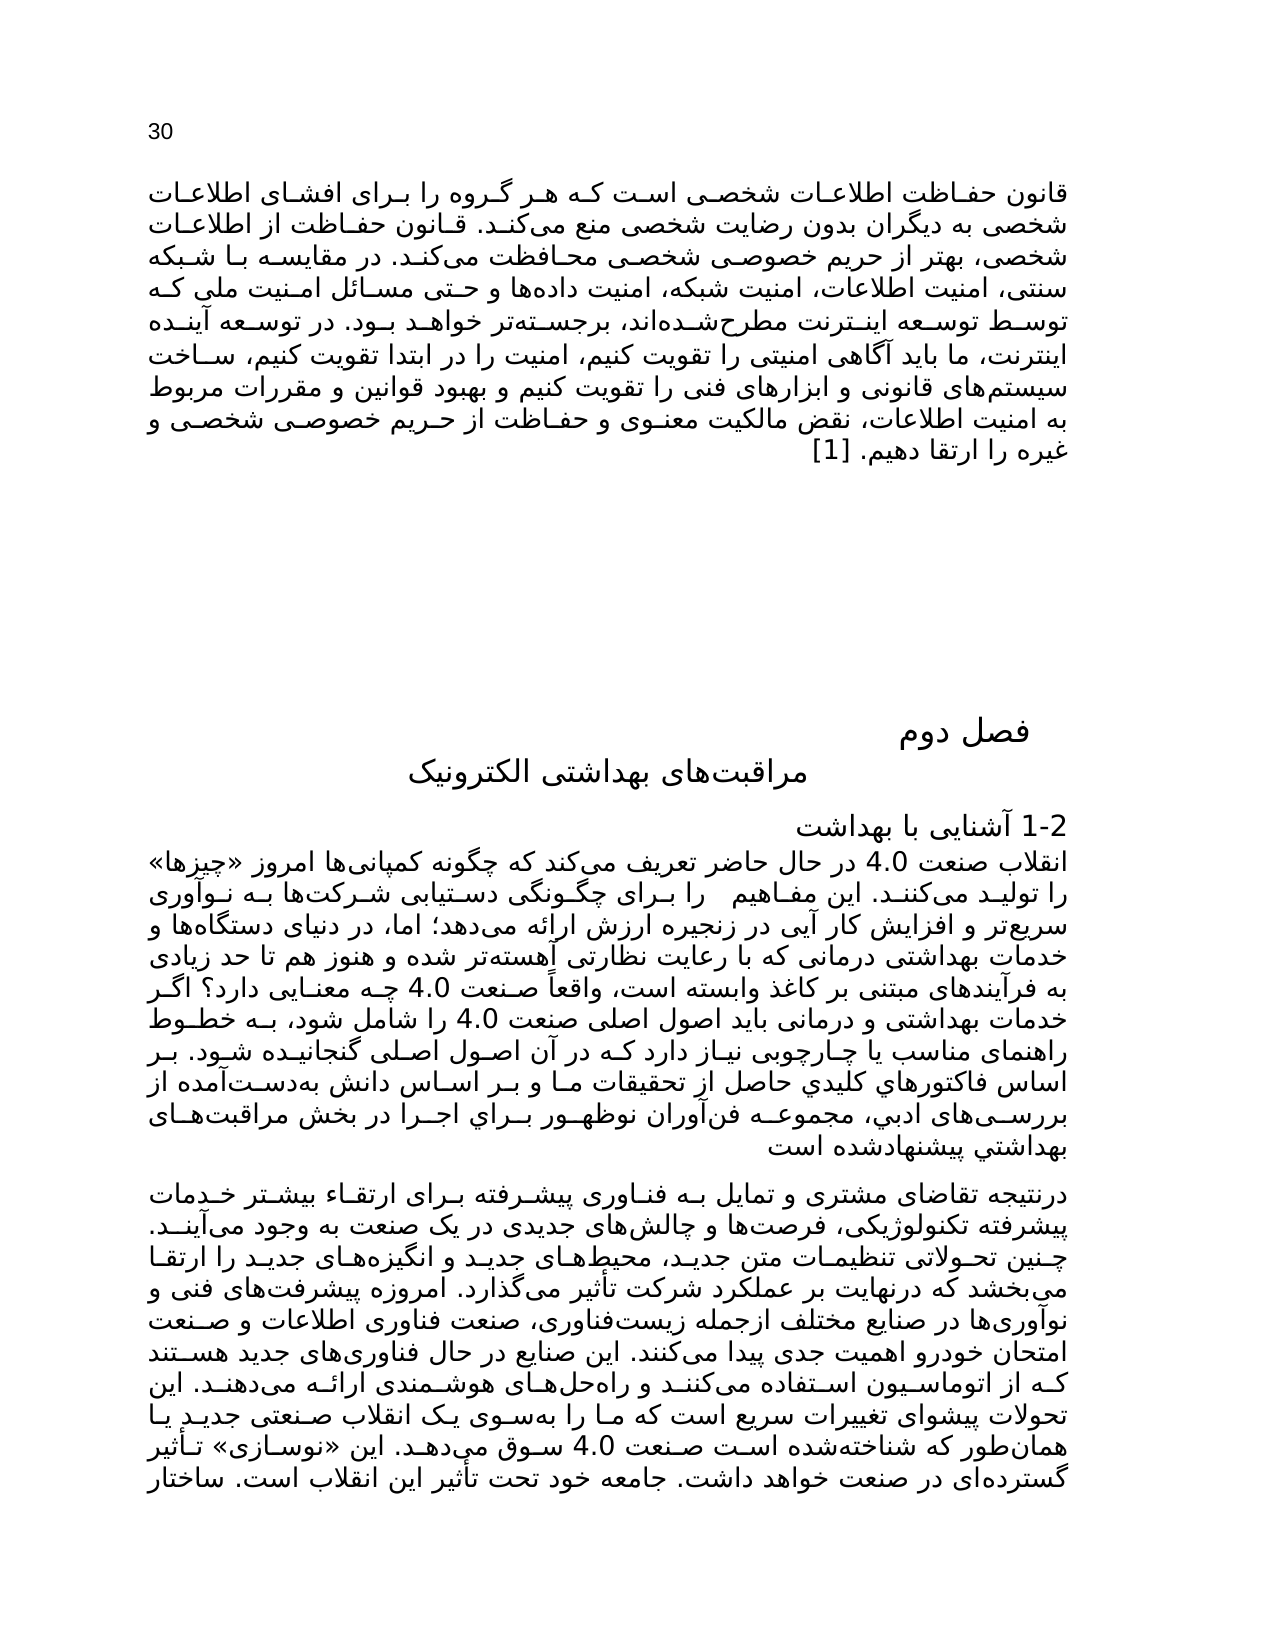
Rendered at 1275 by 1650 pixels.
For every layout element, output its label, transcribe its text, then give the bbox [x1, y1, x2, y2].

text مراقبت‌های بهداشتی الکترونیک [148, 753, 1068, 790]
subtitle 1-2 آشنایی با بهداشت [148, 809, 1068, 843]
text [148, 1178, 1068, 1494]
text انقلاب صنعت 4.0 در حال حاضر تعریف می‌کند که چگونه کمپانی‌ها امروز «چیزها» را تولید می‌کنند. این مفاهیم را برای چگونگی دستیابی شرکت‌ها به نوآوری سریع‌تر و افزایش کار آیی در زنجیره ارزش ارائه می‌دهد؛ اما، در دنیای دستگاه‌ها و خدمات بهداشتی درمانی که با رعایت نظارتی آهسته‌تر شده و هنوز هم تا حد زیادی به فرآیندهای مبتنی بر کاغذ وابسته است، واقعاً صنعت 4.0 چه معنایی دارد؟ اگر خدمات بهداشتی و درمانی باید اصول اصلی صنعت 4.0 را شامل شود، به خطوط راهنمای مناسب یا چارچوبی نیاز دارد که در آن اصول اصلی گنجانیده شود. بر اساس فاكتورهاي كليدي حاصل از تحقيقات ما و بر اساس دانش به‌دست‌آمده از بررسی‌های ادبي، مجموعه فن‌آوران نوظهور براي اجرا در بخش مراقبت‌های بهداشتي پیشنهادشده است [148, 846, 1068, 1161]
subtitle فصل دوم [148, 711, 1068, 750]
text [148, 177, 1068, 466]
